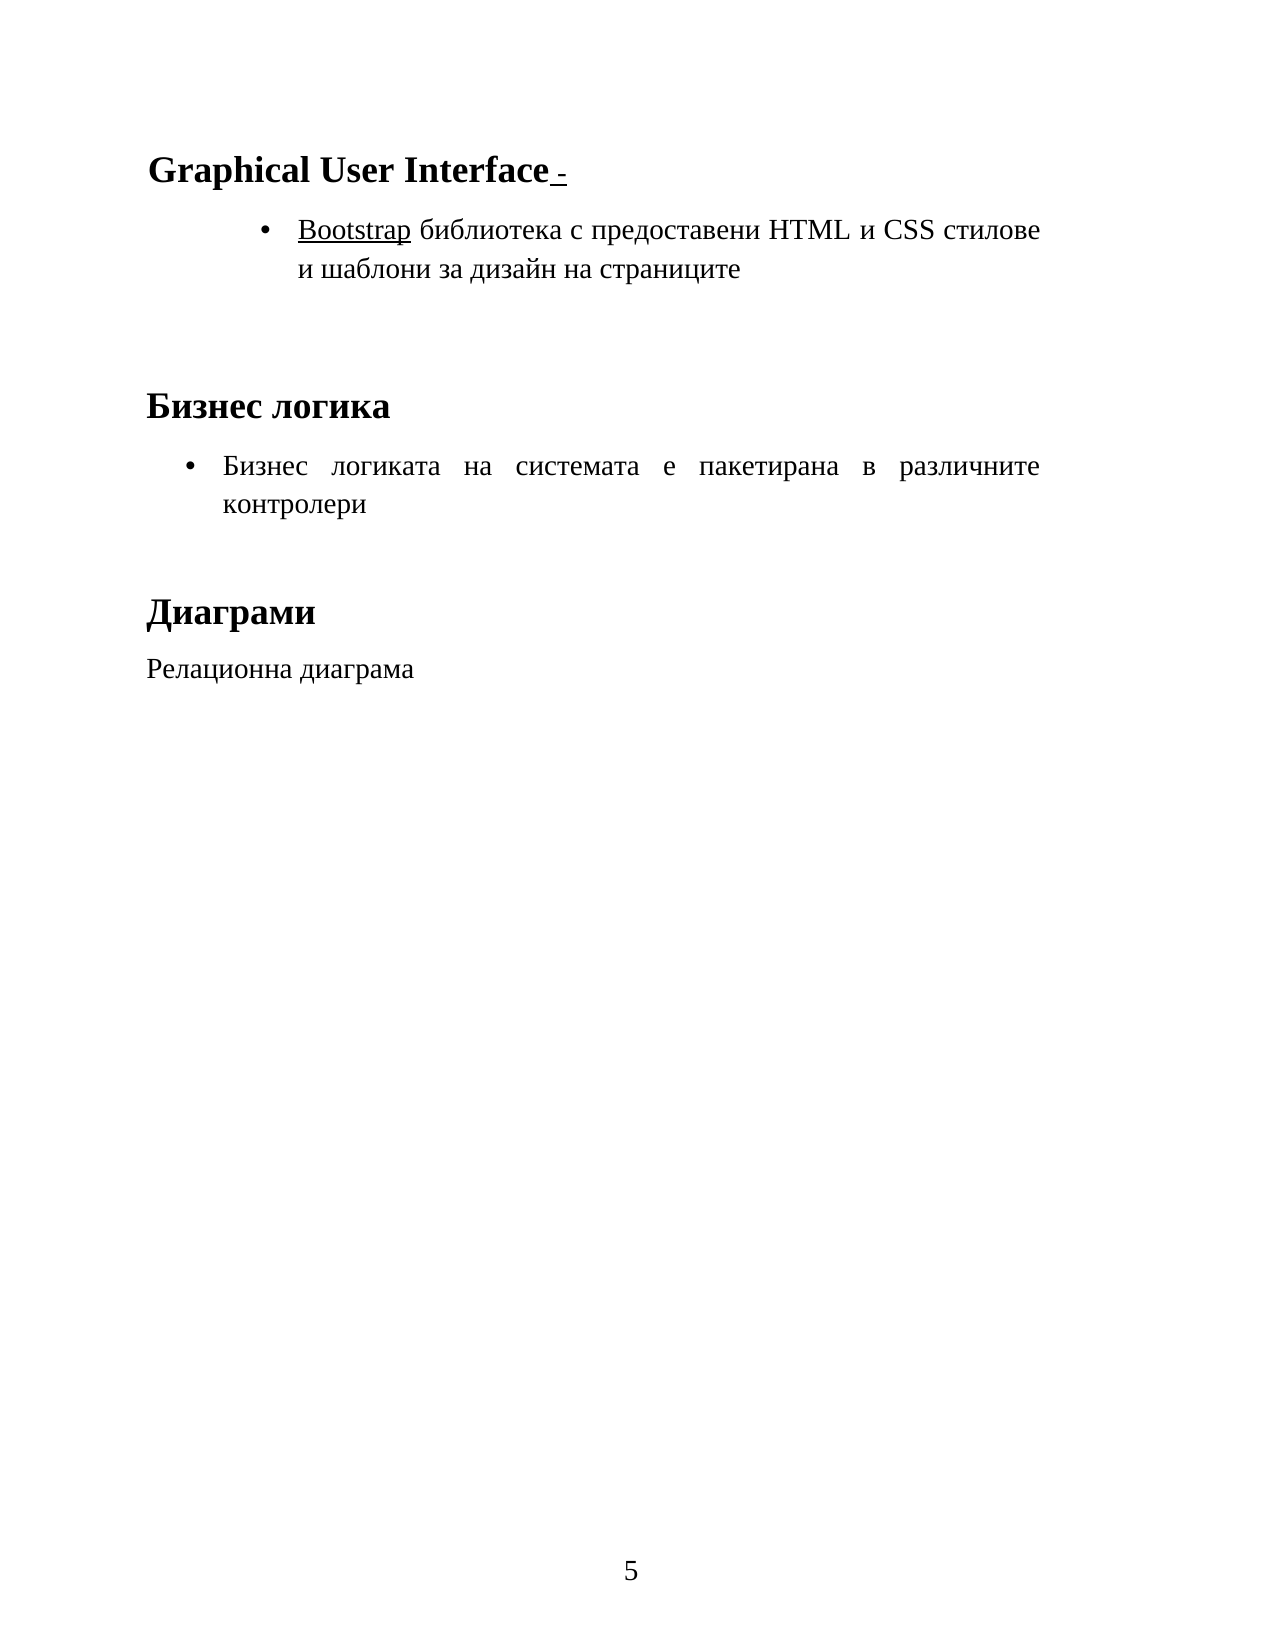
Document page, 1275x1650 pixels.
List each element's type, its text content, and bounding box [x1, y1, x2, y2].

subtitle Graphical User Interface - [148, 148, 1114, 191]
subtitle Диаграми [146, 590, 1114, 633]
list Бизнес логиката на системата е пакетирана в различните контролери [185, 448, 1041, 521]
list Bootstrap библиотека с предоставени HTML и CSS стилове и шаблони за дизайн на страниците [260, 212, 1041, 285]
text Бизнес логика [146, 384, 1127, 427]
text Релационна диаграма [146, 652, 1041, 685]
